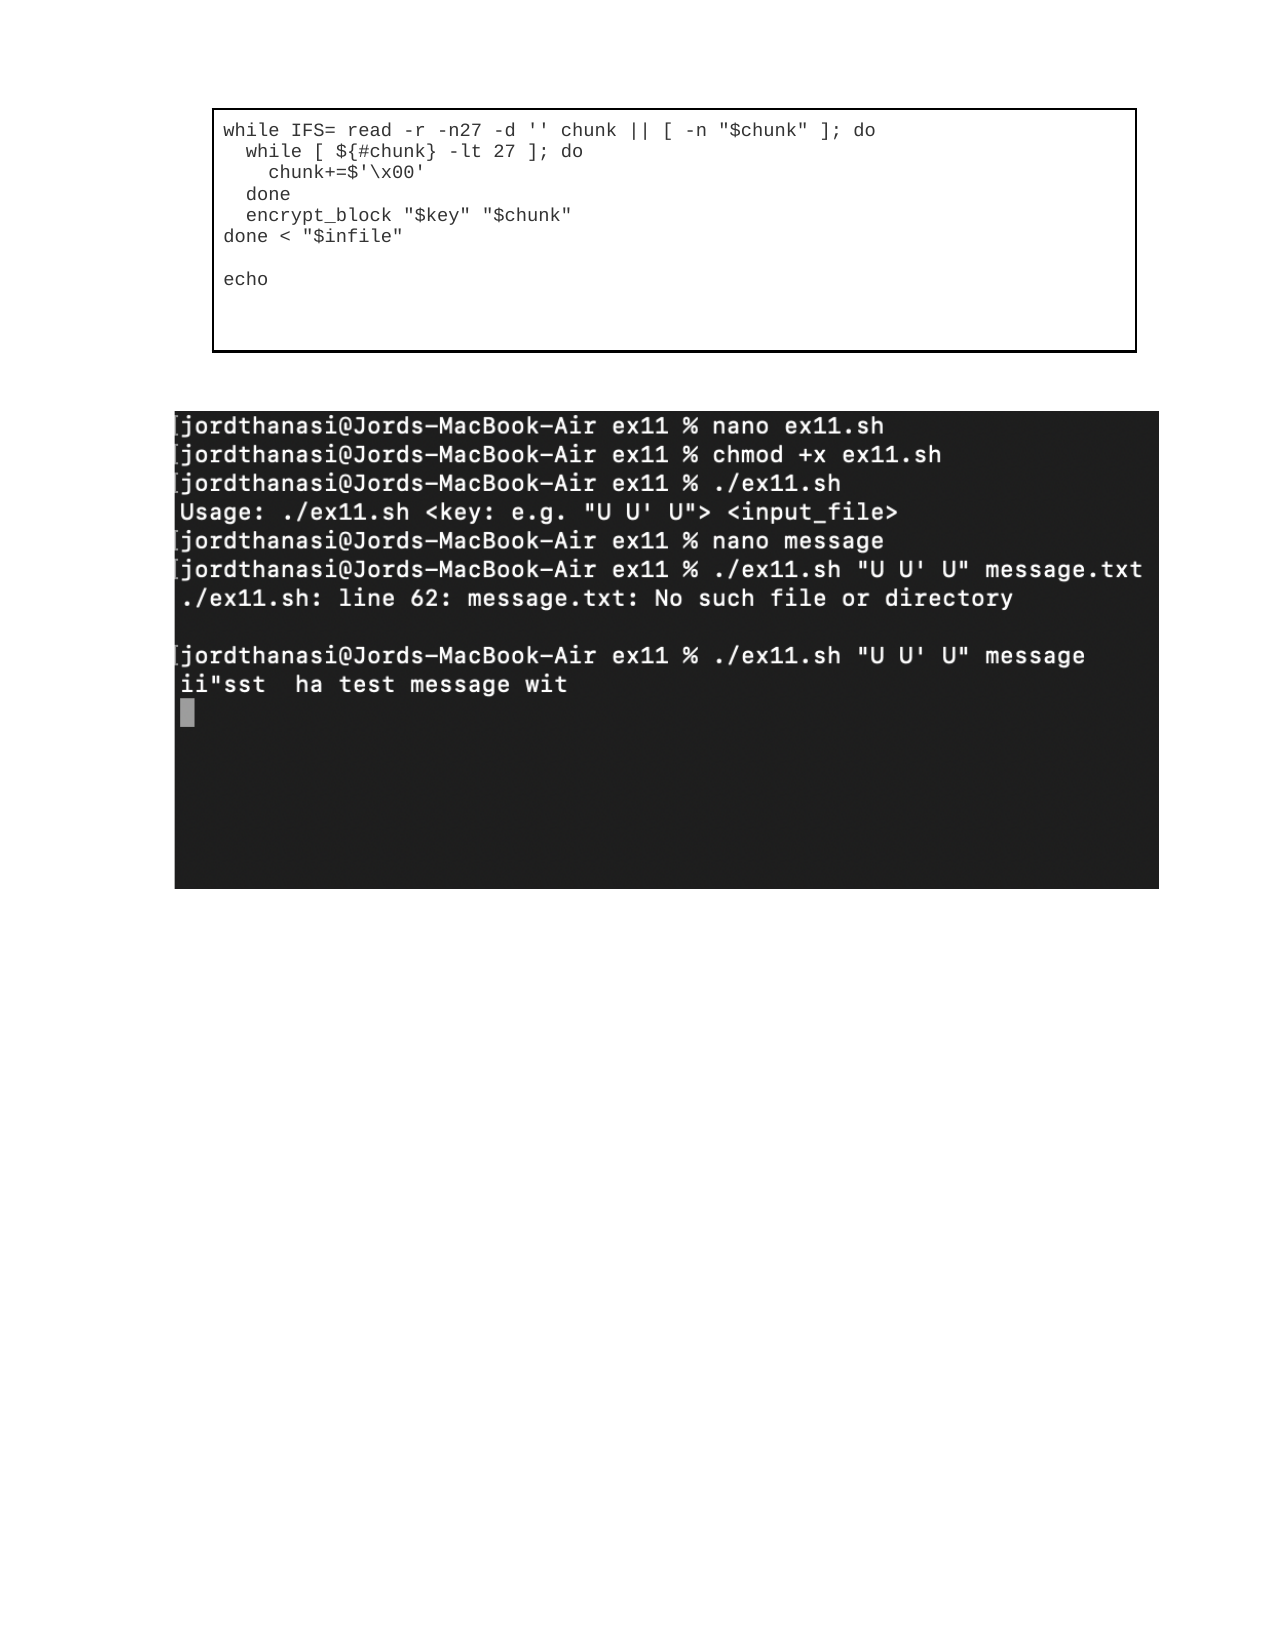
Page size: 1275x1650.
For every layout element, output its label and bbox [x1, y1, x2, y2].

table_header [214, 110, 1135, 350]
picture [174, 411, 1159, 889]
